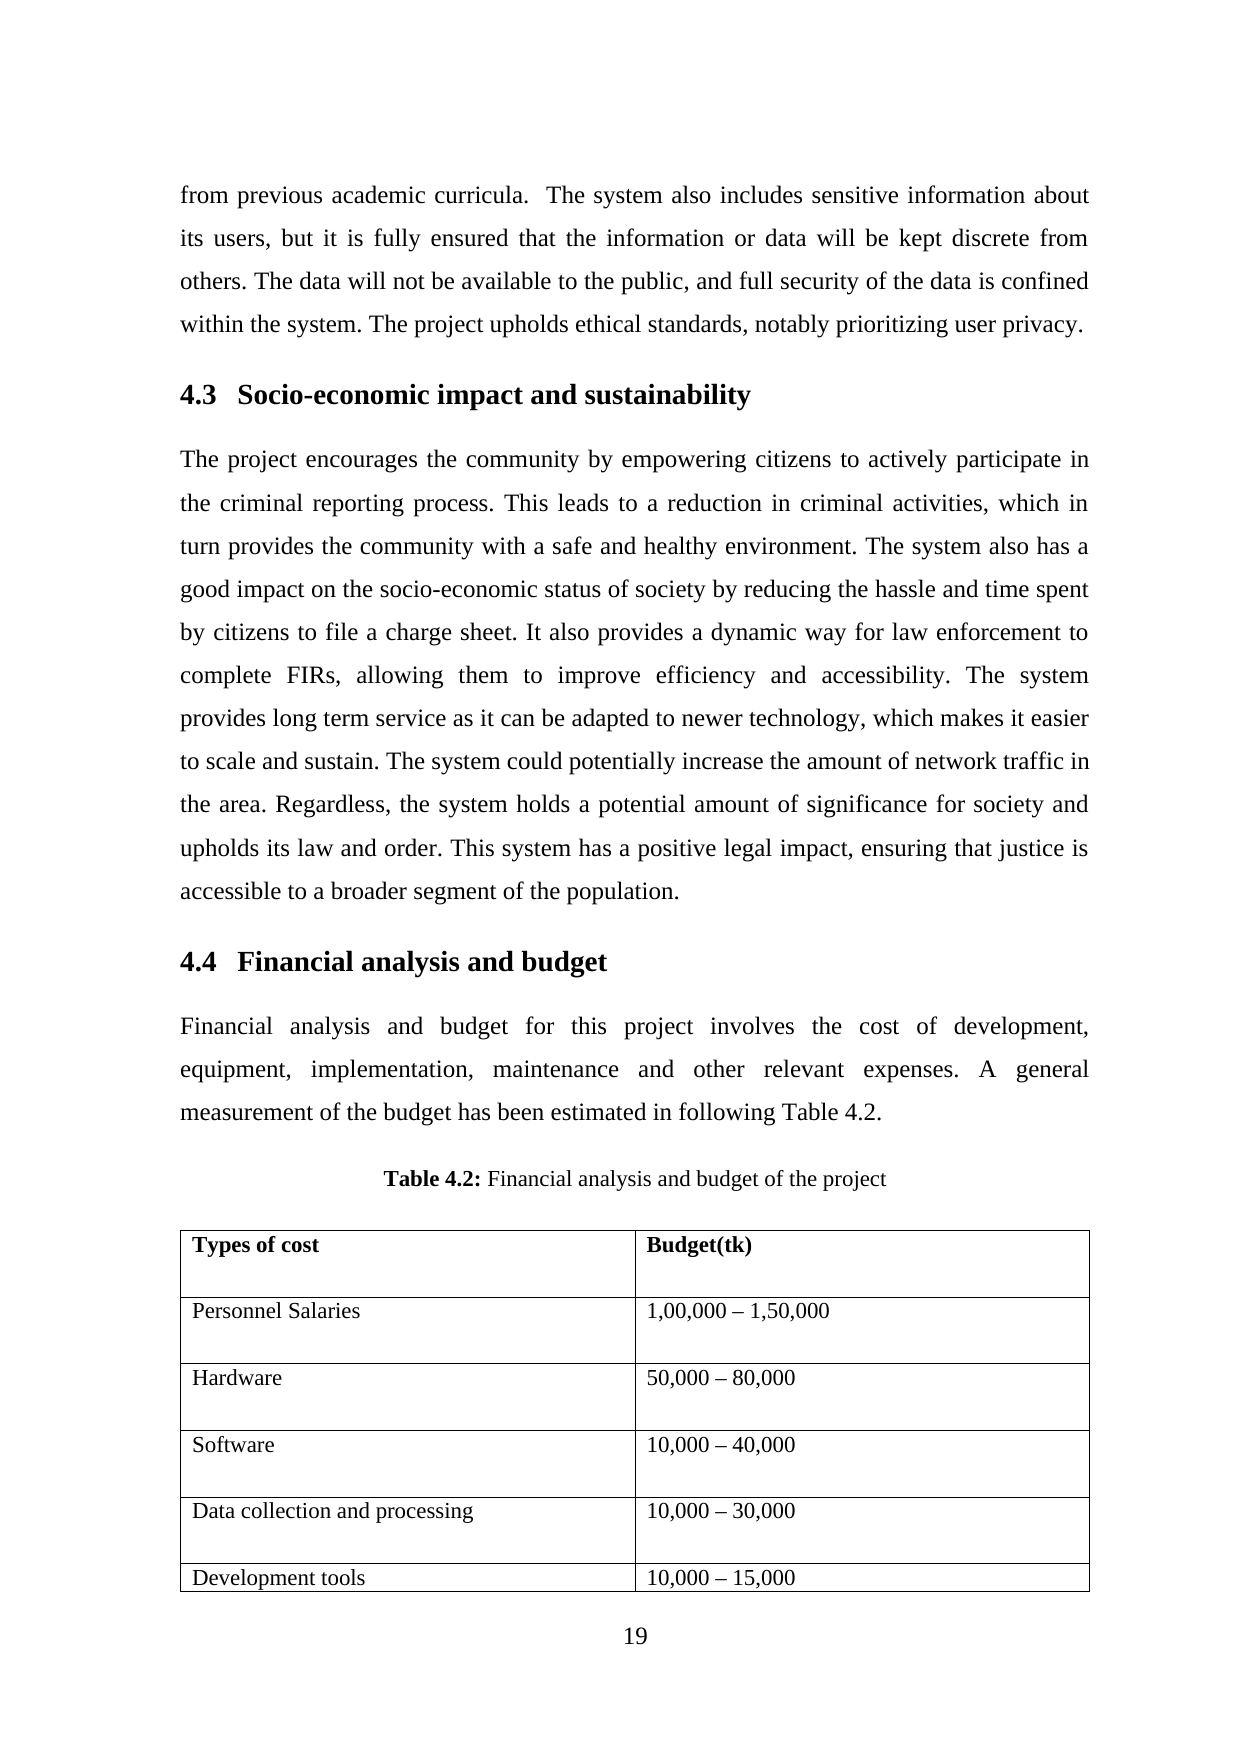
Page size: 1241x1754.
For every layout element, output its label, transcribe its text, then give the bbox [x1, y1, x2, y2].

table_cell Data collection and processing [181, 1498, 635, 1563]
table_cell Personnel Salaries [181, 1298, 635, 1363]
table_cell 50,000 – 80,000 [636, 1364, 1089, 1430]
table_cell Hardware [181, 1364, 635, 1430]
table_header Budget(tk) [636, 1231, 1089, 1297]
table_cell 10,000 – 40,000 [636, 1431, 1089, 1497]
table_cell 10,000 – 30,000 [636, 1498, 1089, 1563]
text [180, 180, 1090, 338]
table_cell 1,00,000 – 1,50,000 [636, 1298, 1089, 1363]
text Table 4.2: Financial analysis and budget of the project [180, 1165, 1090, 1192]
table_cell Development tools [181, 1564, 635, 1591]
table_header Types of cost [181, 1231, 635, 1297]
text Financial analysis and budget for this project involves the cost of development, equipment, implementation, maintenance and other relevant expenses. A general measurement of the budget has been estimated in following Table 4.2. [180, 1011, 1090, 1126]
text Socio-economic impact and sustainability [180, 377, 1090, 411]
table_cell 10,000 – 15,000 [636, 1564, 1089, 1591]
table_cell Software [181, 1431, 635, 1497]
text The project encourages the community by empowering citizens to actively participate in the criminal reporting process. This leads to a reduction in criminal activities, which in turn provides the community with a safe and healthy environment. The system also has a good impact on the socio-economic status of society by reducing the hassle and time spent by citizens to file a charge sheet. It also provides a dynamic way for law enforcement to complete FIRs, allowing them to improve efficiency and accessibility. The system provides long term service as it can be adapted to newer technology, which makes it easier to scale and sustain. The system could potentially increase the amount of network traffic in the area. Regardless, the system holds a potential amount of significance for society and upholds its law and order. This system has a positive legal impact, ensuring that justice is accessible to a broader segment of the population. [180, 444, 1090, 904]
text Financial analysis and budget [180, 944, 1090, 977]
